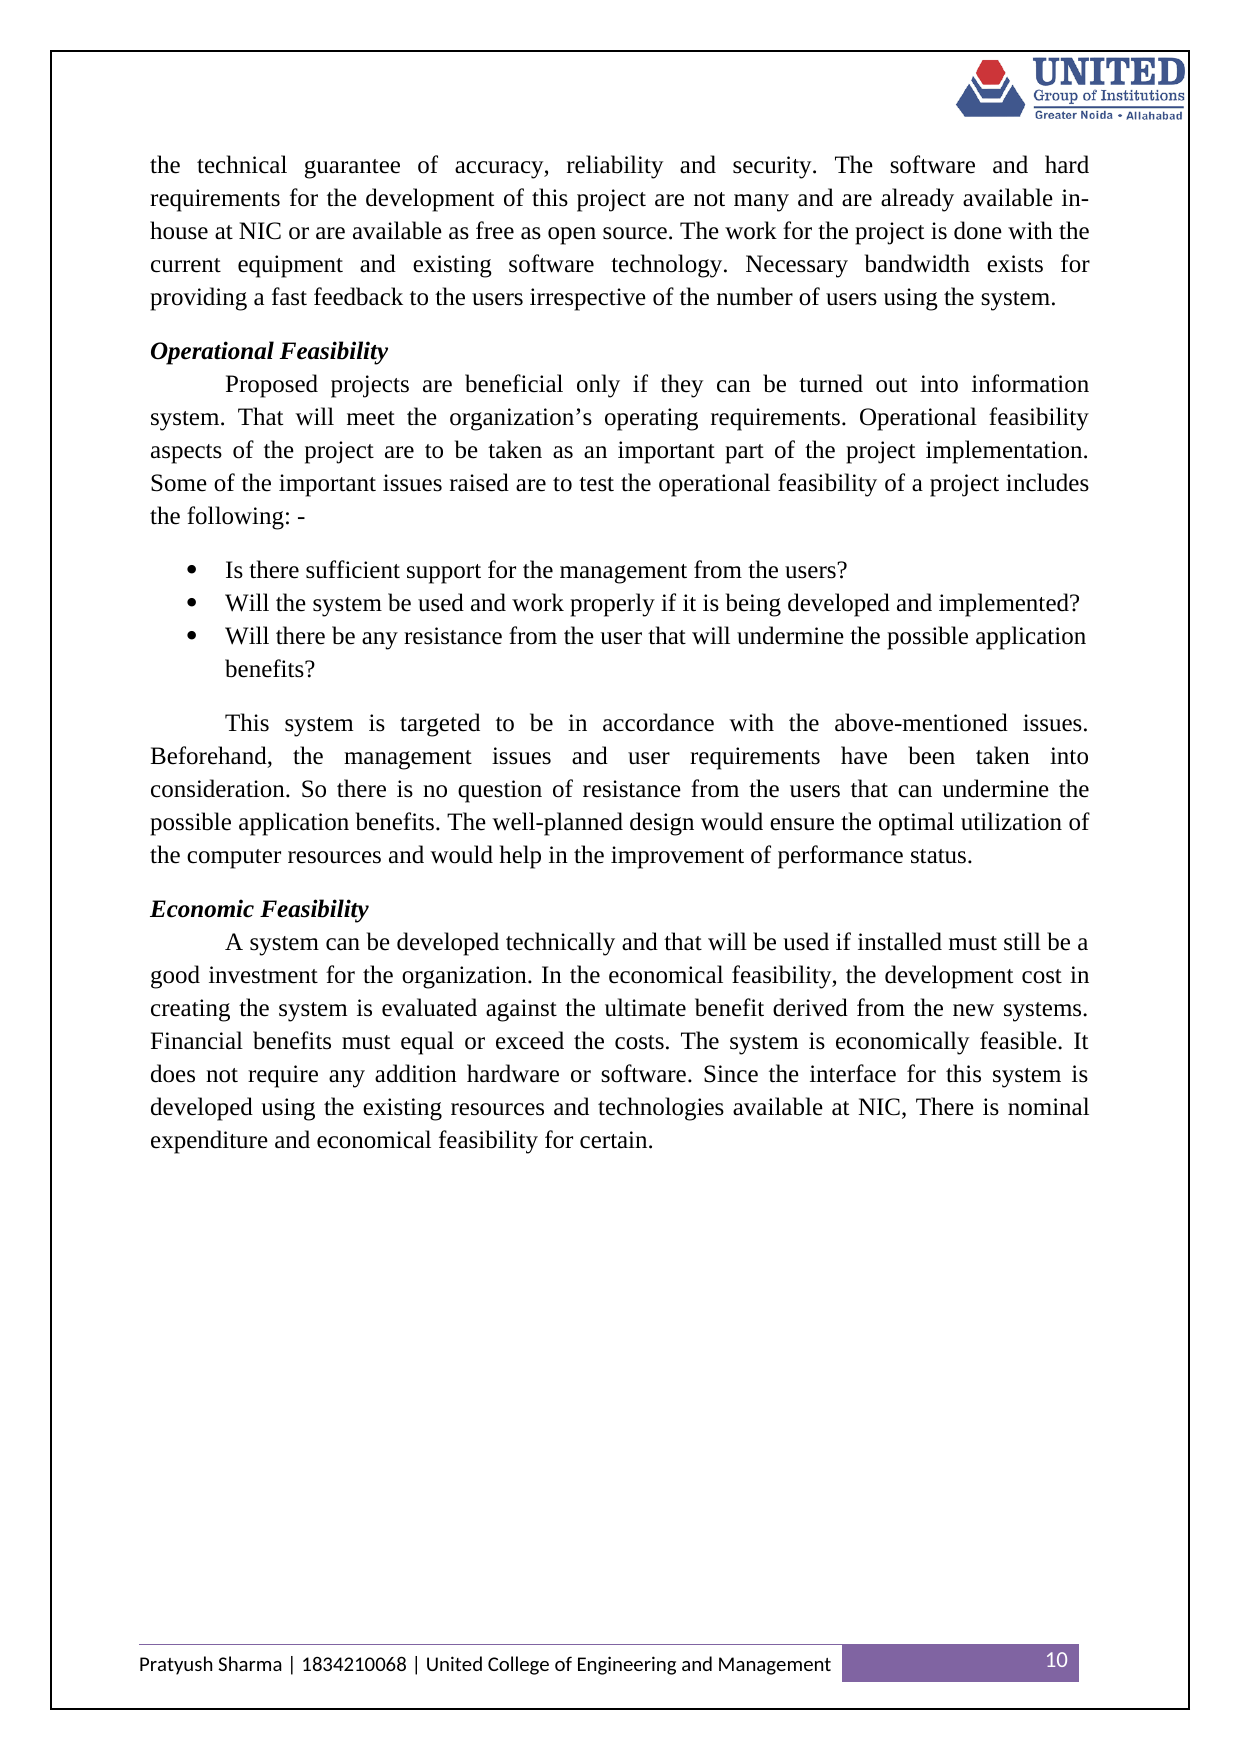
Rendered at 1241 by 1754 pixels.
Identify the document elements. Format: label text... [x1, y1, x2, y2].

text This system is targeted to be in accordance with the above-mentioned issues. Beforehand, the management issues and user requirements have been taken into consideration. So there is no question of resistance from the users that can undermine the possible application benefits. The well-planned design would ensure the optimal utilization of the computer resources and would help in the improvement of performance status. [150, 708, 1090, 869]
list Will there be any resistance from the user that will undermine the possible application benefits? [187, 621, 1090, 683]
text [150, 150, 1090, 311]
list Is there sufficient support for the management from the users? [187, 555, 1090, 584]
subtitle Operational Feasibility [150, 336, 1090, 365]
text A system can be developed technically and that will be used if installed must still be a good investment for the organization. In the economical feasibility, the development cost in creating the system is evaluated against the ultimate benefit derived from the new systems. Financial benefits must equal or exceed the costs. The system is economically feasible. It does not require any addition hardware or software. Since the interface for this system is developed using the existing resources and technologies available at NIC, There is nominal expenditure and economical feasibility for certain. [150, 927, 1090, 1154]
subtitle Economic Feasibility [150, 894, 1090, 922]
list Will the system be used and work properly if it is being developed and implemented? [187, 588, 1090, 617]
picture [952, 53, 1186, 124]
text Proposed projects are beneficial only if they can be turned out into information system. That will meet the organization’s operating requirements. Operational feasibility aspects of the project are to be taken as an important part of the project implementation. Some of the important issues raised are to test the operational feasibility of a project includes the following: - [150, 369, 1090, 530]
